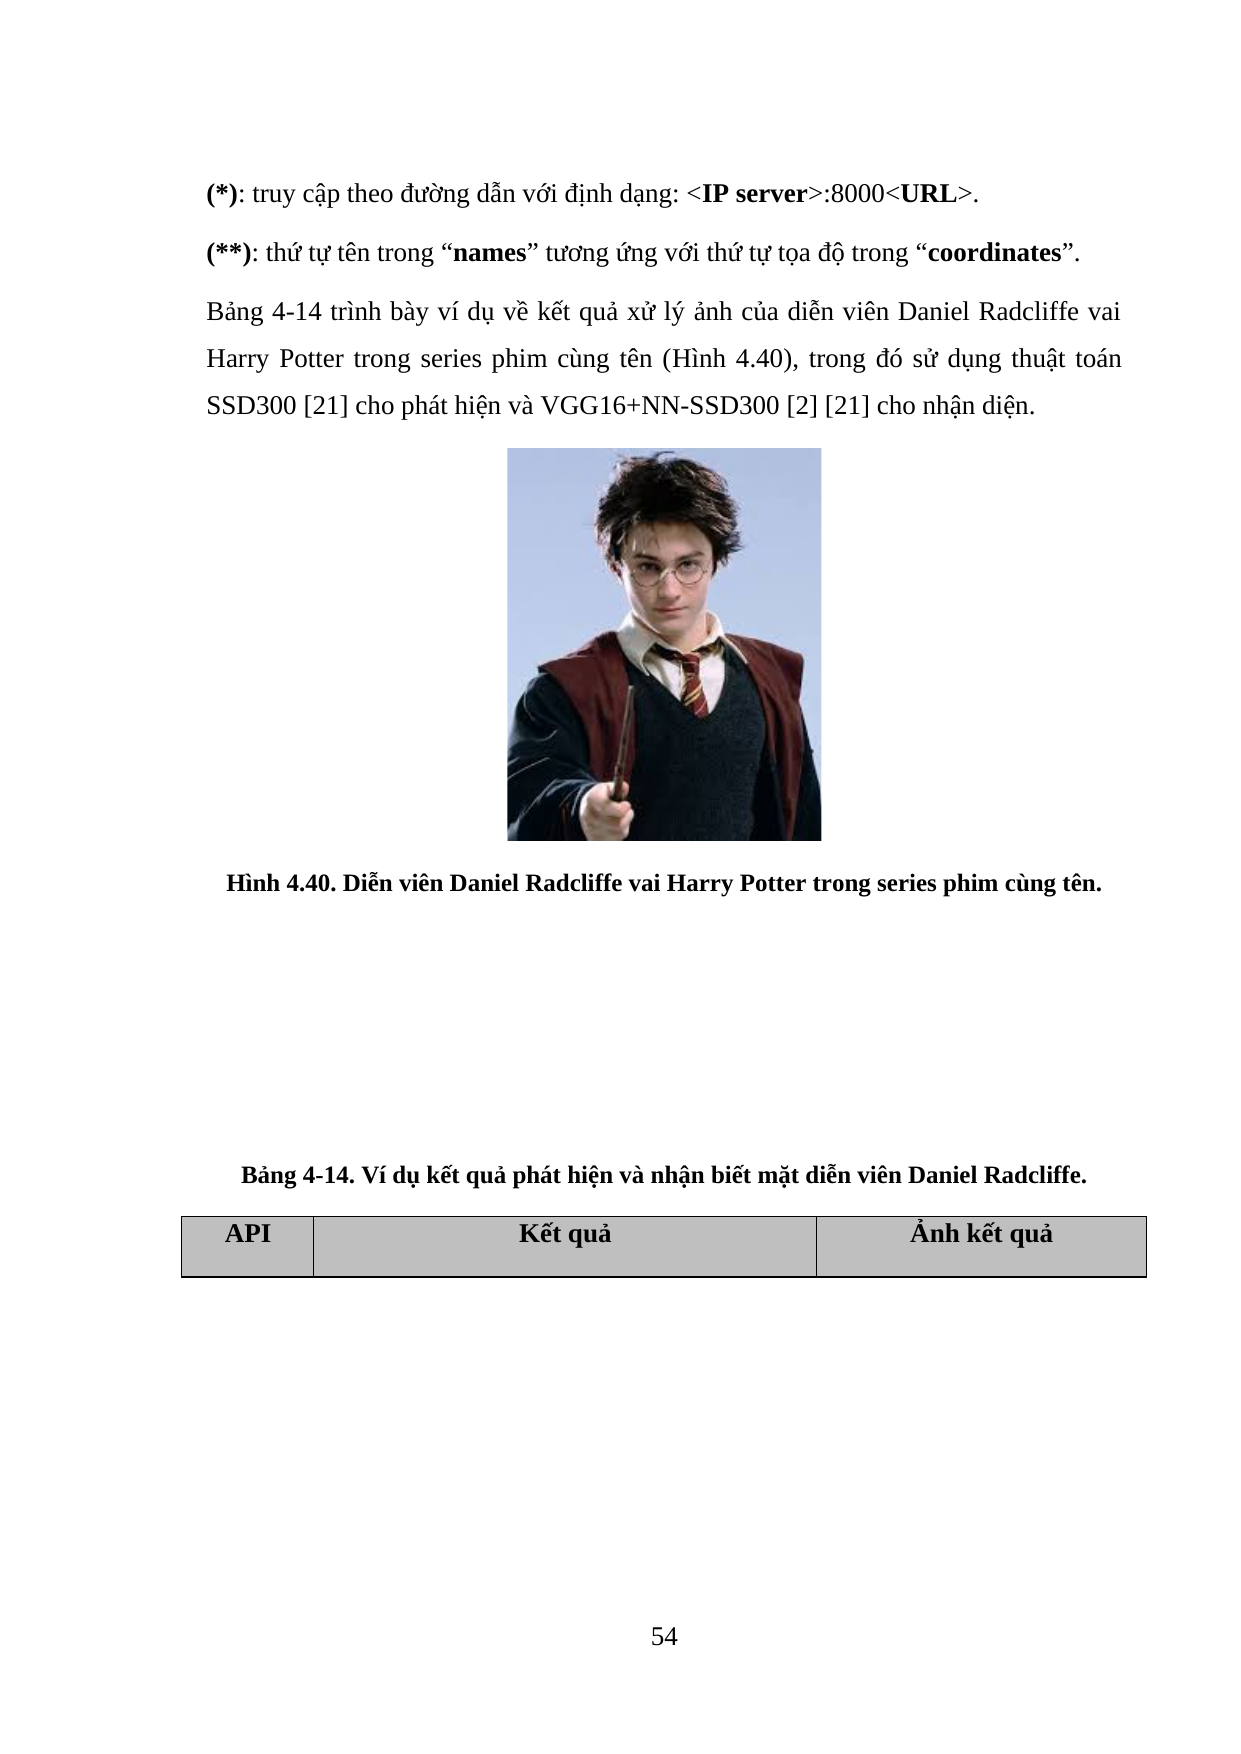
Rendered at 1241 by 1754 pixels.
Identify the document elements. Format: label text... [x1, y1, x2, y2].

table_header Kết quả [314, 1217, 816, 1276]
table_header API [182, 1217, 313, 1276]
text Bảng 4-6 trình bày ví dụ về kết quả xử lý ảnh của diễn viên Daniel Radcliffe vai Harry Potter trong series phim cùng tên (Hình 4.2), trong đó sử dụng thuật toán SSD300 cho phát hiện và VGG16+NN-SSD300 cho nhận diện. [206, 296, 1122, 420]
picture [507, 448, 822, 841]
text (**): thứ tự tên trong “names” tương ứng với thứ tự tọa độ trong “coordinates”. [206, 236, 1122, 267]
table_header Ảnh kết quả [817, 1217, 1146, 1276]
text (*): truy cập theo đường dẫn với định dạng: <IP server>:8000<URL>. [206, 177, 1122, 208]
